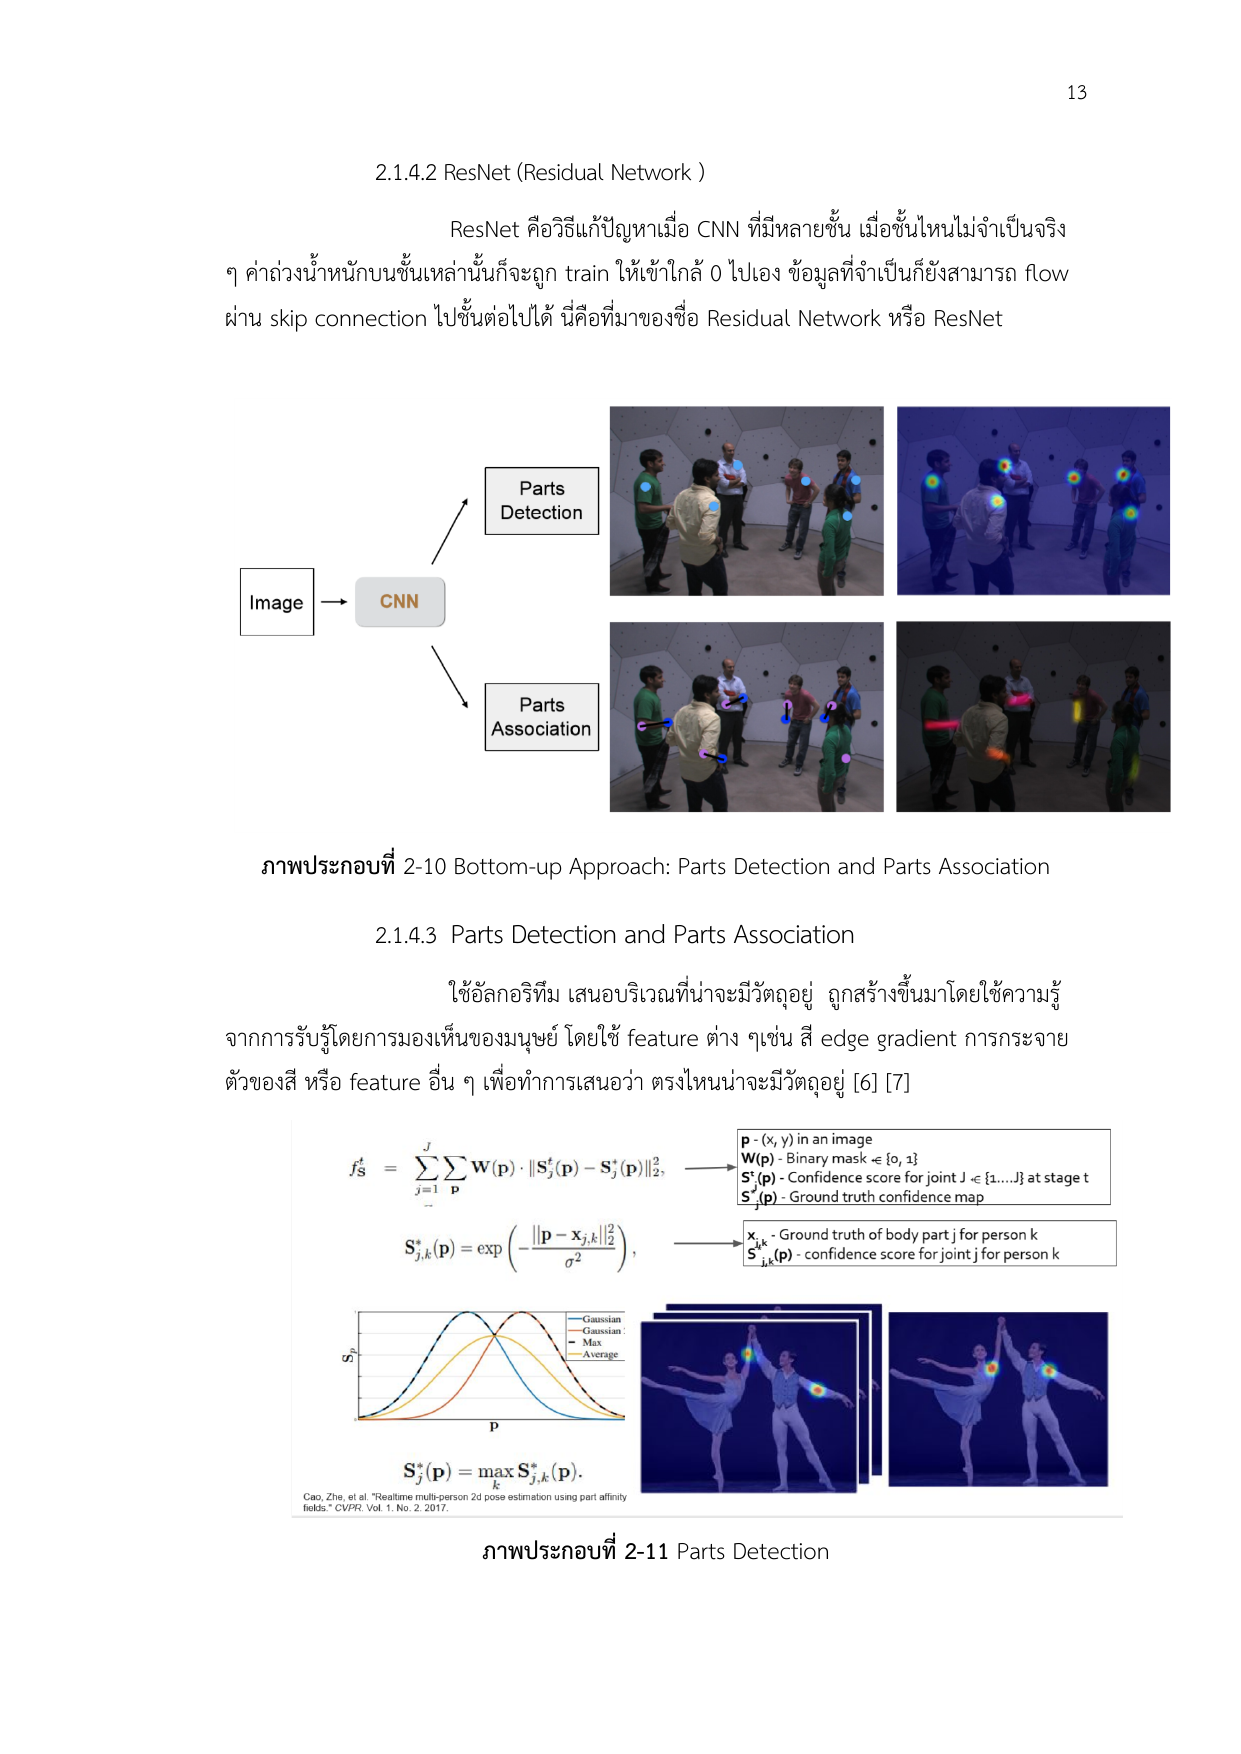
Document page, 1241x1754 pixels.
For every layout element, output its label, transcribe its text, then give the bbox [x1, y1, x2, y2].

subtitle 2.1.4.2 ResNet (Residual Network ) [225, 151, 1087, 196]
subtitle 2.1.4.3 Parts Detection and Parts Association [225, 911, 1087, 960]
text ResNet คือวิธีแก้ปัญหาเมื่อ CNN ที่มีหลายชั้น เมื่อชั้นไหนไม่จำเป็นจริง ๆ ค่าถ่วงน้ำหนักบนชั้นเหล่านั้นก็จะถูก train ให้เข้าใกล้ 0 ไปเอง ข้อมูลที่จำเป็นก็ยังสามารถ flow ผ่าน skip connection ไปชั้นต่อไปได้ นี่คือที่มาของชื่อ Residual Network หรือ ResNet [225, 208, 1087, 341]
picture [291, 1120, 1123, 1518]
picture [234, 398, 1173, 833]
text ใช้อัลกอริทึม เสนอบริเวณที่น่าจะมีวัตถุอยู่ ถูกสร้างขึ้นมาโดยใช้ความรู้จากการรับรู้โดยการมองเห็นของมนุษย์ โดยใช้ feature ต่าง ๆเช่น สี edge gradient การกระจายตัวของสี หรือ feature อื่น ๆ เพื่อทำการเสนอว่า ตรงไหนน่าจะมีวัตถุอยู่ [6] [7] [225, 973, 1087, 1106]
